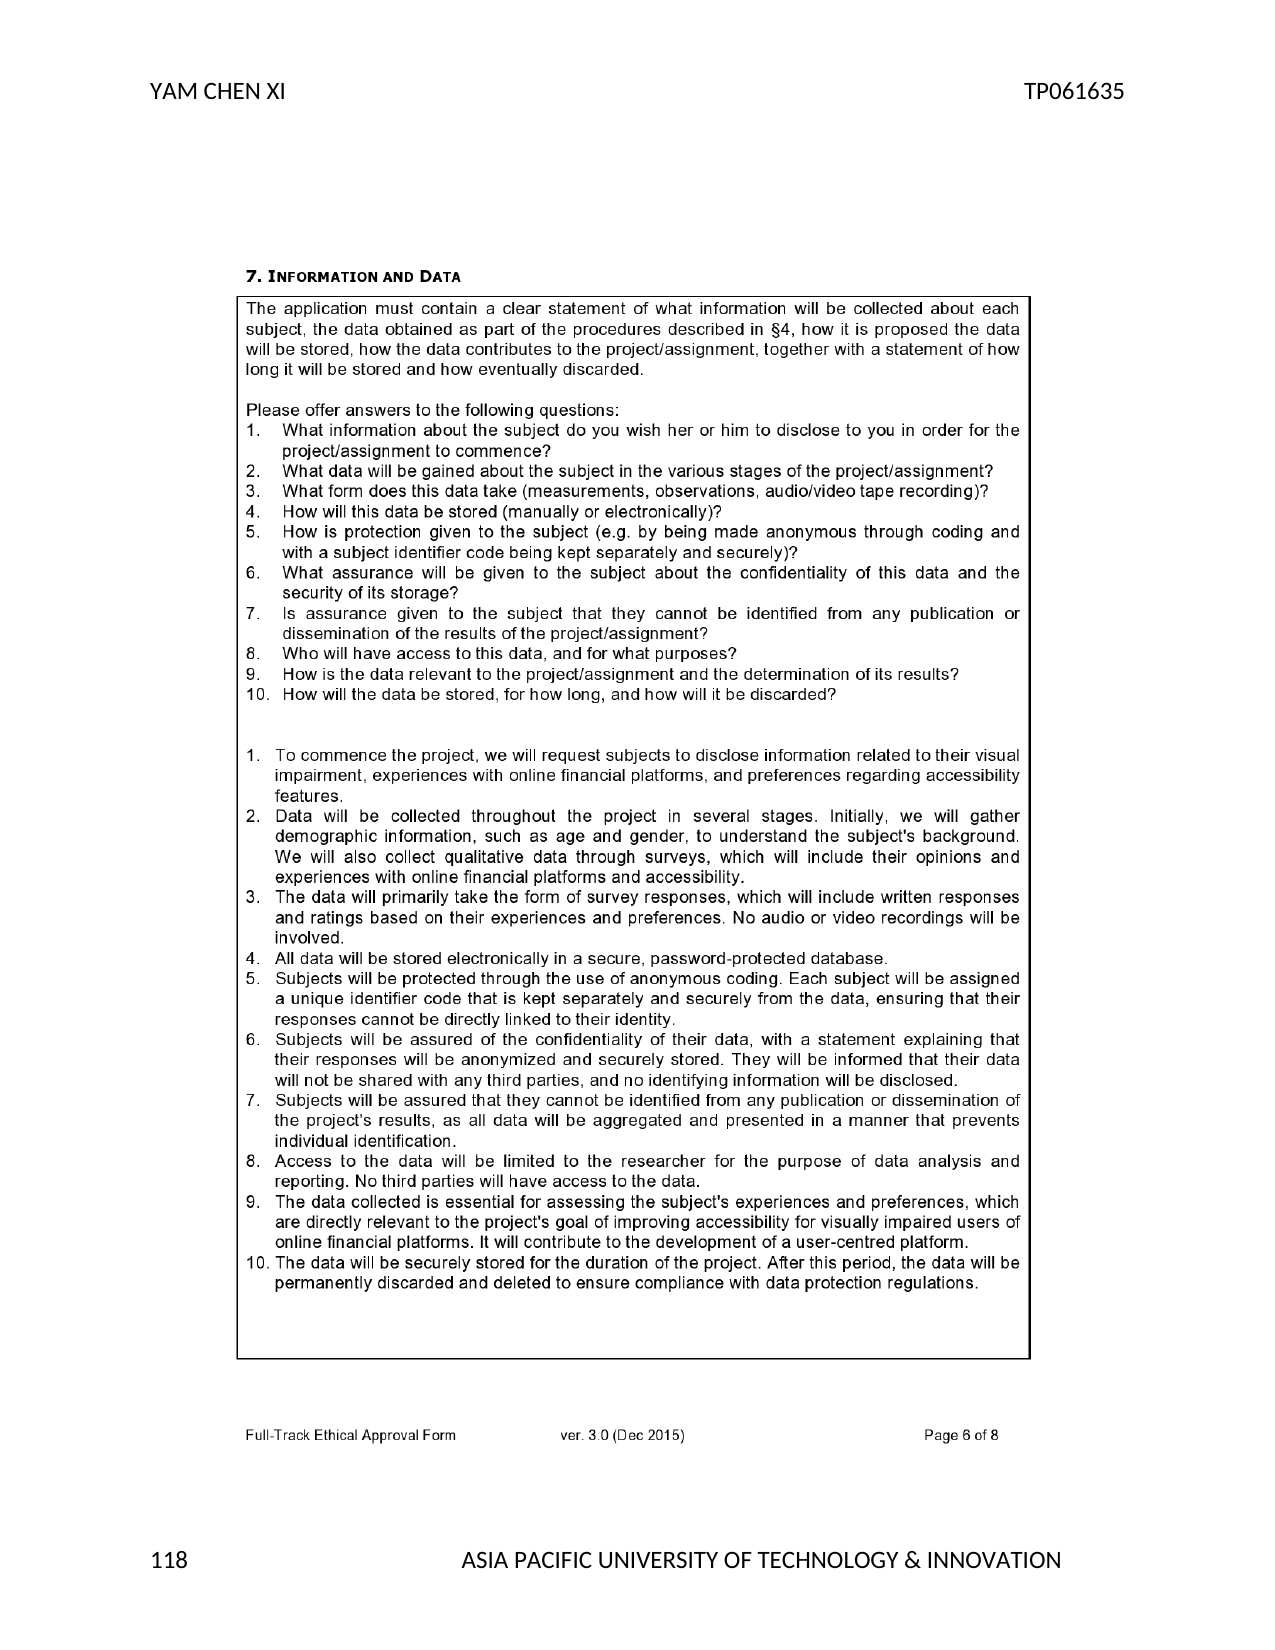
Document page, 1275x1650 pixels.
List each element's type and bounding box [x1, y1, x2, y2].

picture [159, 150, 1116, 1500]
